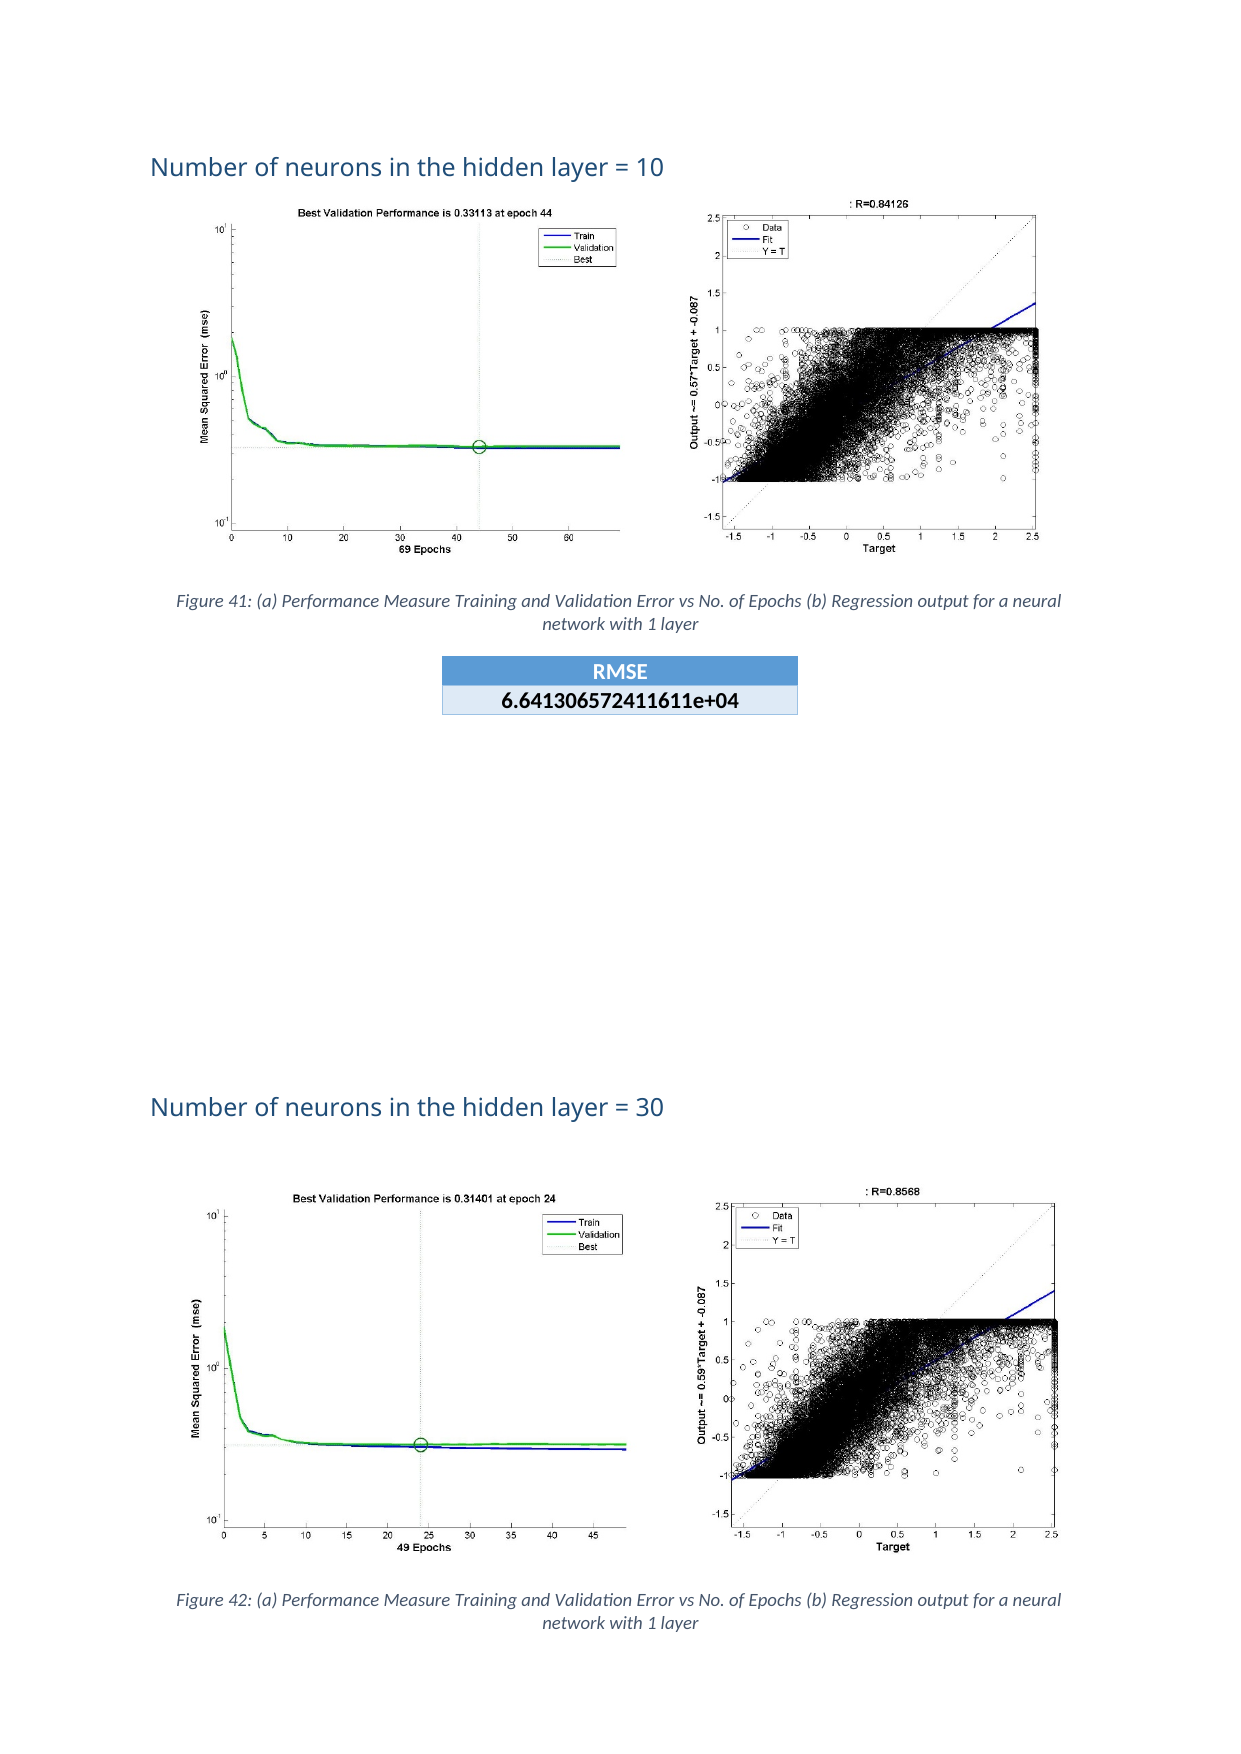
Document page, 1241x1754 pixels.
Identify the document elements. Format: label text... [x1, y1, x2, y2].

picture [156, 1173, 1084, 1570]
subtitle Number of neurons in the hidden layer = 10 [150, 150, 1090, 184]
picture [166, 186, 1074, 571]
table_cell 6.641306572411611e+04 [443, 686, 797, 714]
table_header RMSE [443, 657, 797, 685]
subtitle Number of neurons in the hidden layer = 30 [150, 1090, 1090, 1124]
